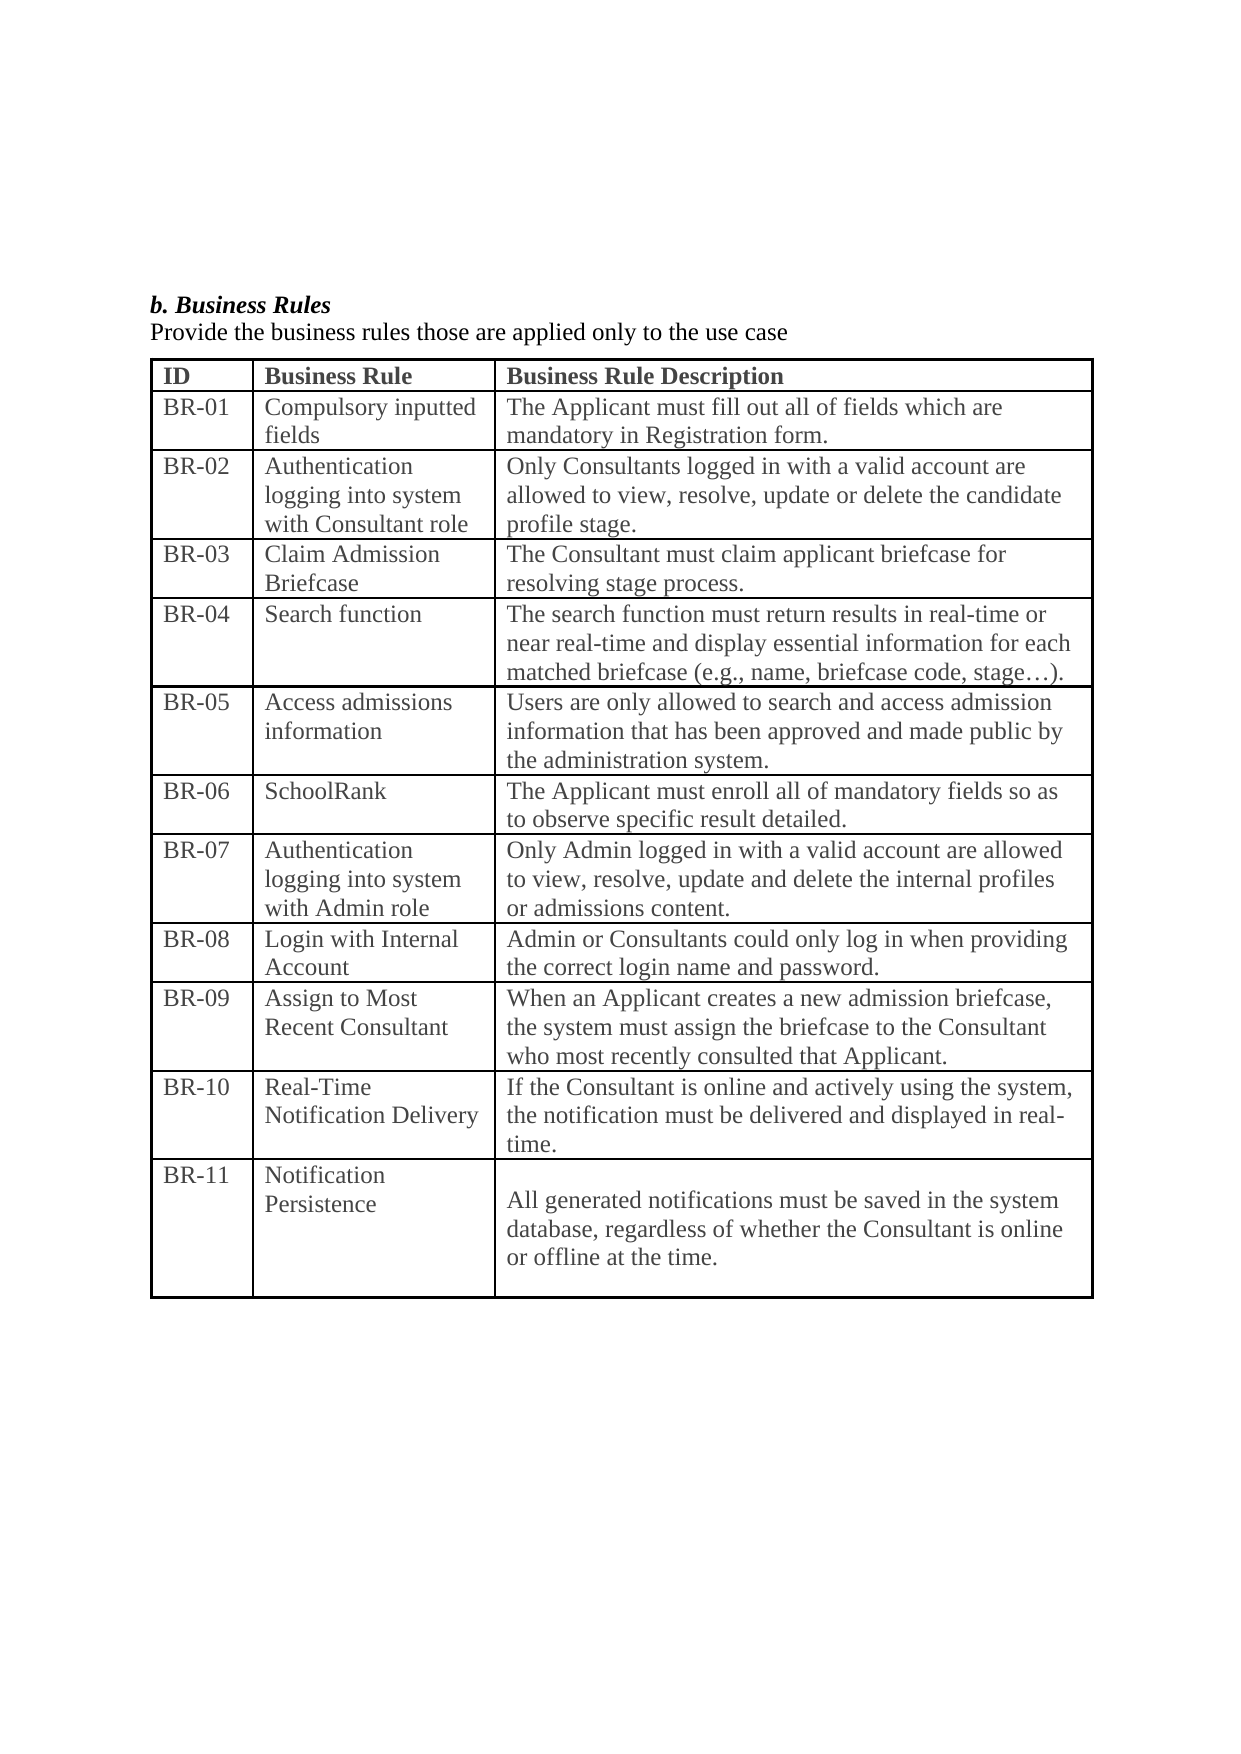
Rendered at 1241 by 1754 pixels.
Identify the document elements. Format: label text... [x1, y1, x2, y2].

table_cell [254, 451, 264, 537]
subtitle b. Business Rules [150, 290, 1093, 319]
text Provide the business rules those are applied only to the use case [150, 319, 1093, 345]
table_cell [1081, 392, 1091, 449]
table_cell BR-04 [153, 599, 252, 685]
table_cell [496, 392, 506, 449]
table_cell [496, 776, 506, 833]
table_cell BR-09 [153, 983, 252, 1069]
table_cell Real-Time Notification Delivery [254, 1072, 494, 1158]
table_cell Notification Persistence [254, 1160, 494, 1296]
table_cell Search function [254, 599, 494, 685]
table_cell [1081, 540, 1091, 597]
table_cell Assign to Most Recent Consultant [254, 983, 494, 1069]
table_cell All generated notifications must be saved in the system database, regardless of whether the Consultant is online or offline at the time. [496, 1160, 1091, 1296]
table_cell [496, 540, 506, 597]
table_cell BR-07 [153, 835, 252, 922]
table_cell BR-02 [153, 451, 252, 537]
table_cell Access admissions information [254, 688, 494, 774]
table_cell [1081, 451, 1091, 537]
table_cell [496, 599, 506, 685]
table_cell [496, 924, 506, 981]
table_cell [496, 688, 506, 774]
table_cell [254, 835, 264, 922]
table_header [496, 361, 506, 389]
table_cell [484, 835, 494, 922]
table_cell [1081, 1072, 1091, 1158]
table_cell BR-03 [153, 540, 252, 597]
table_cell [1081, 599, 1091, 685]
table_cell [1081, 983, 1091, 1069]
table_cell BR-06 [153, 776, 252, 833]
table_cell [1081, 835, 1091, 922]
table_cell BR-05 [153, 688, 252, 774]
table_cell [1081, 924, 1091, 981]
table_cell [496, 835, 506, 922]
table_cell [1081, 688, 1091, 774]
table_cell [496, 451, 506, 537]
table_cell BR-01 [153, 392, 252, 449]
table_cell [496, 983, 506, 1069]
table_cell BR-10 [153, 1072, 252, 1158]
table_cell BR-11 [153, 1160, 252, 1296]
table_cell BR-08 [153, 924, 252, 981]
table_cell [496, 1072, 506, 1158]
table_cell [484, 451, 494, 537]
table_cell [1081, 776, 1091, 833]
table_cell SchoolRank [254, 776, 494, 833]
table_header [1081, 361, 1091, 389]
